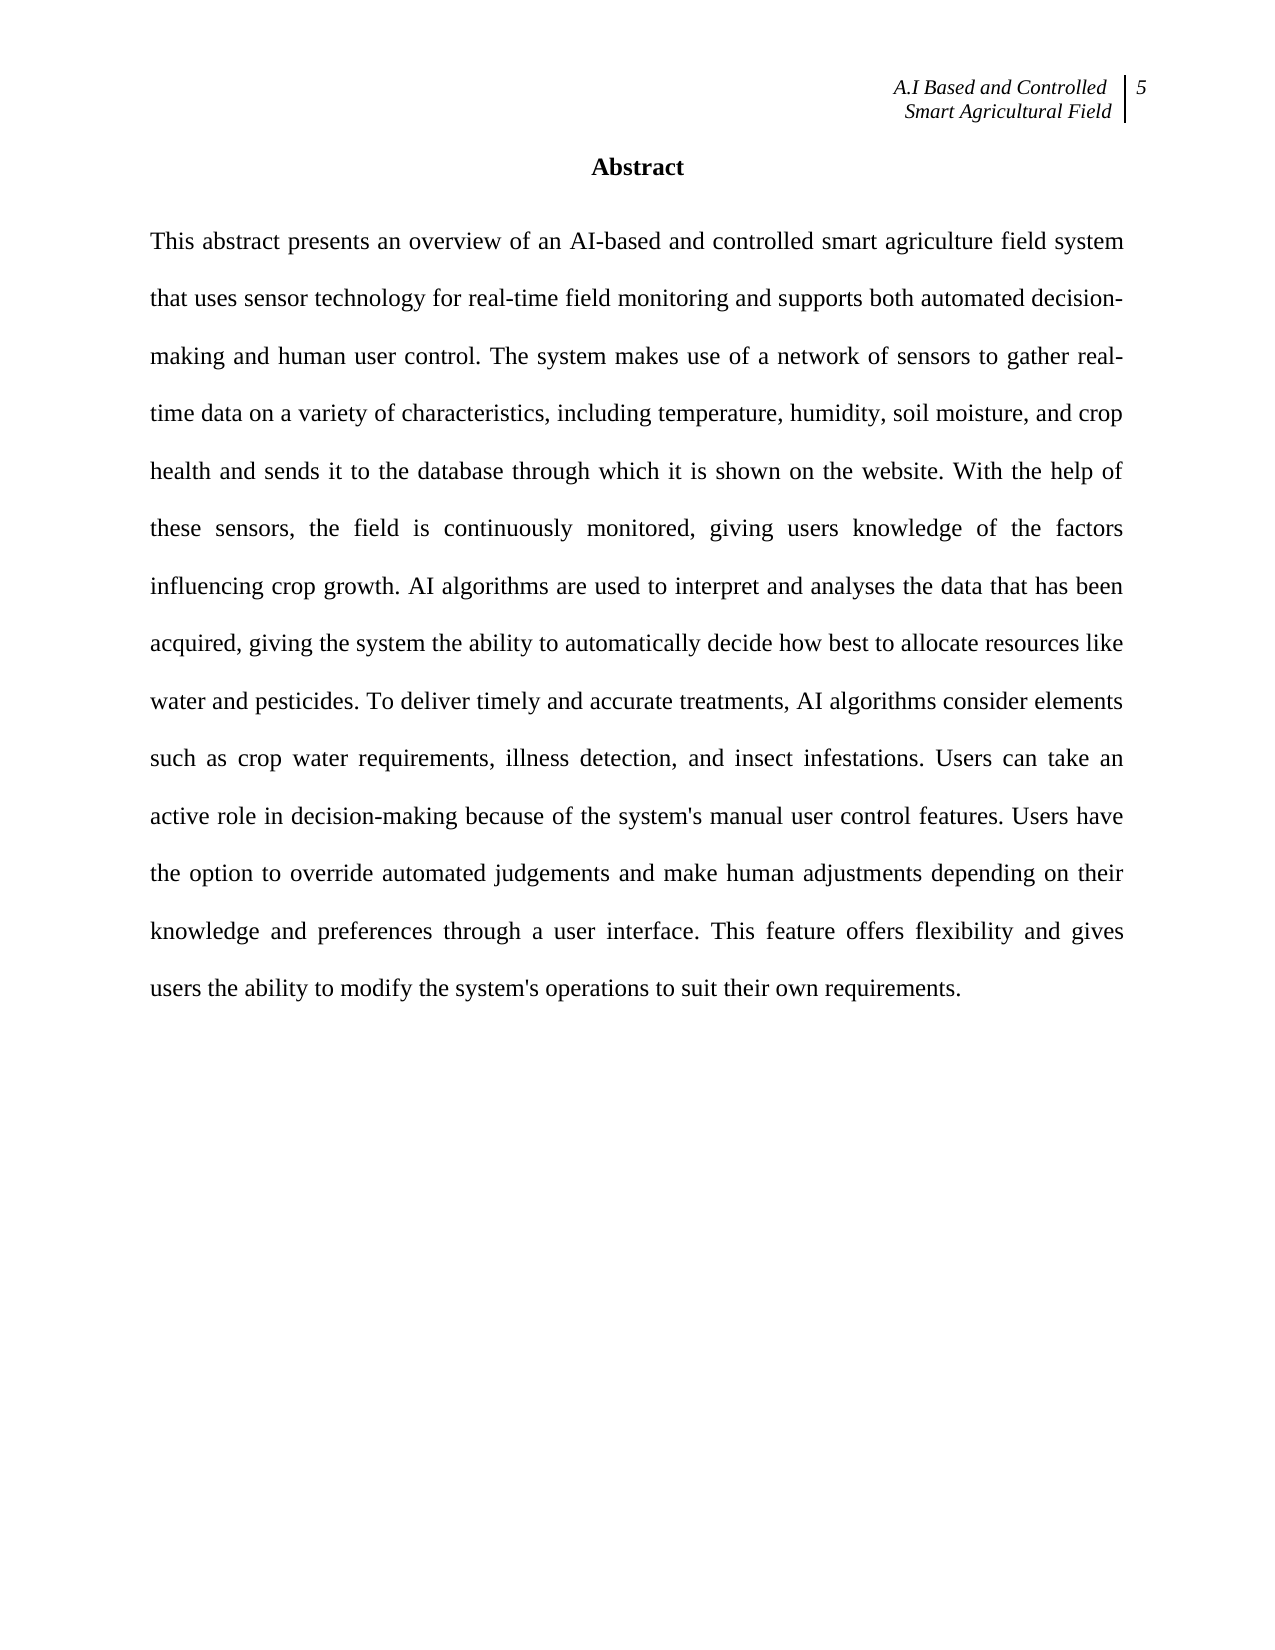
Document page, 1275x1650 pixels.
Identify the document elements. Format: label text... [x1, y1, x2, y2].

text This abstract presents an overview of an AI-based and controlled smart agriculture field system that uses sensor technology for real-time field monitoring and supports both automated decision-making and human user control. The system makes use of a network of sensors to gather real-time data on a variety of characteristics, including temperature, humidity, soil moisture, and crop health and sends it to the database through which it is shown on the website. With the help of these sensors, the field is continuously monitored, giving users knowledge of the factors influencing crop growth. AI algorithms are used to interpret and analyses the data that has been acquired, giving the system the ability to automatically decide how best to allocate resources like water and pesticides. To deliver timely and accurate treatments, AI algorithms consider elements such as crop water requirements, illness detection, and insect infestations. Users can take an active role in decision-making because of the system's manual user control features. Users have the option to override automated judgements and make human adjustments depending on their knowledge and preferences through a user interface. This feature offers flexibility and gives users the ability to modify the system's operations to suit their own requirements. [150, 226, 1125, 1002]
text Abstract [150, 152, 1125, 181]
